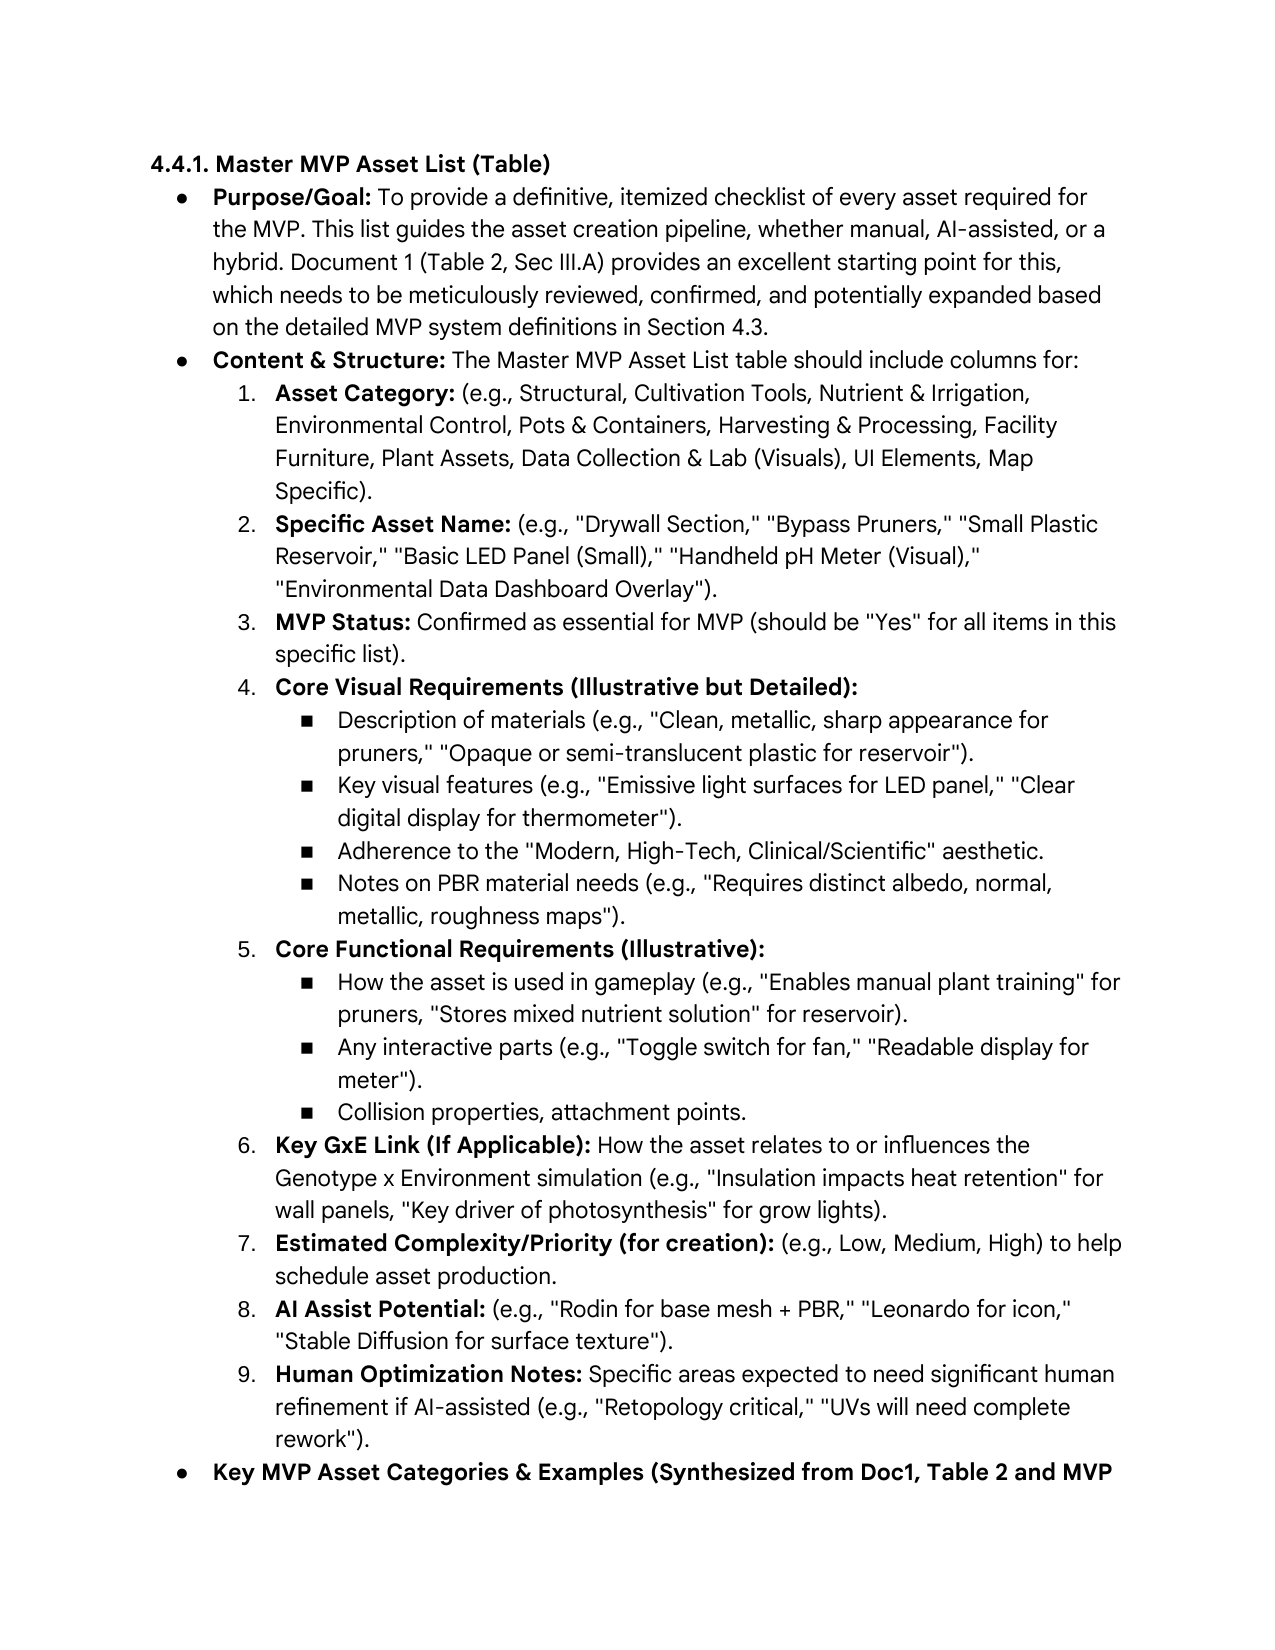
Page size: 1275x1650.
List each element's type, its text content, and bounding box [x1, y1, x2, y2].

list Collision properties, attachment points. [300, 1098, 1125, 1127]
list Core Functional Requirements (Illustrative): [237, 935, 1125, 964]
list Core Visual Requirements (Illustrative but Detailed): [237, 673, 1125, 702]
list Estimated Complexity/Priority (for creation): (e.g., Low, Medium, High) to help schedule asset production. [237, 1229, 1125, 1291]
list Notes on PBR material needs (e.g., "Requires distinct albedo, normal, metallic, roughness maps"). [300, 869, 1125, 931]
list Any interactive parts (e.g., "Toggle switch for fan," "Readable display for meter"). [300, 1033, 1125, 1094]
list Content & Structure: The Master MVP Asset List table should include columns for: [175, 346, 1125, 375]
list How the asset is used in gameplay (e.g., "Enables manual plant training" for pruners, "Stores mixed nutrient solution" for reservoir). [300, 968, 1125, 1029]
list Purpose/Goal: To provide a definitive, itemized checklist of every asset required for the MVP. This list guides the asset creation pipeline, whether manual, AI-assisted, or a hybrid. Document 1 (Table 2, Sec III.A) provides an excellent starting point for this, which needs to be meticulously reviewed, confirmed, and potentially expanded based on the detailed MVP system definitions in Section 4.3. [175, 183, 1125, 342]
list Key GxE Link (If Applicable): How the asset relates to or influences the Genotype x Environment simulation (e.g., "Insulation impacts heat retention" for wall panels, "Key driver of photosynthesis" for grow lights). [237, 1131, 1125, 1225]
text 4.4.1. Master MVP Asset List (Table) [150, 150, 1125, 179]
list Specific Asset Name: (e.g., "Drywall Section," "Bypass Pruners," "Small Plastic Reservoir," "Basic LED Panel (Small)," "Handheld pH Meter (Visual)," "Environmental Data Dashboard Overlay"). [237, 510, 1125, 604]
list AI Assist Potential: (e.g., "Rodin for base mesh + PBR," "Leonardo for icon," "Stable Diffusion for surface texture"). [237, 1295, 1125, 1356]
list MVP Status: Confirmed as essential for MVP (should be "Yes" for all items in this specific list). [237, 608, 1125, 669]
list Asset Category: (e.g., Structural, Cultivation Tools, Nutrient & Irrigation, Environmental Control, Pots & Containers, Harvesting & Processing, Facility Furniture, Plant Assets, Data Collection & Lab (Visuals), UI Elements, Map Specific). [237, 379, 1125, 506]
list Human Optimization Notes: Specific areas expected to need significant human refinement if AI-assisted (e.g., "Retopology critical," "UVs will need complete rework"). [237, 1360, 1125, 1454]
list Key visual features (e.g., "Emissive light surfaces for LED panel," "Clear digital display for thermometer"). [300, 771, 1125, 833]
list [175, 1458, 1125, 1487]
list Description of materials (e.g., "Clean, metallic, sharp appearance for pruners," "Opaque or semi-translucent plastic for reservoir"). [300, 706, 1125, 767]
list Adherence to the "Modern, High-Tech, Clinical/Scientific" aesthetic. [300, 837, 1125, 866]
